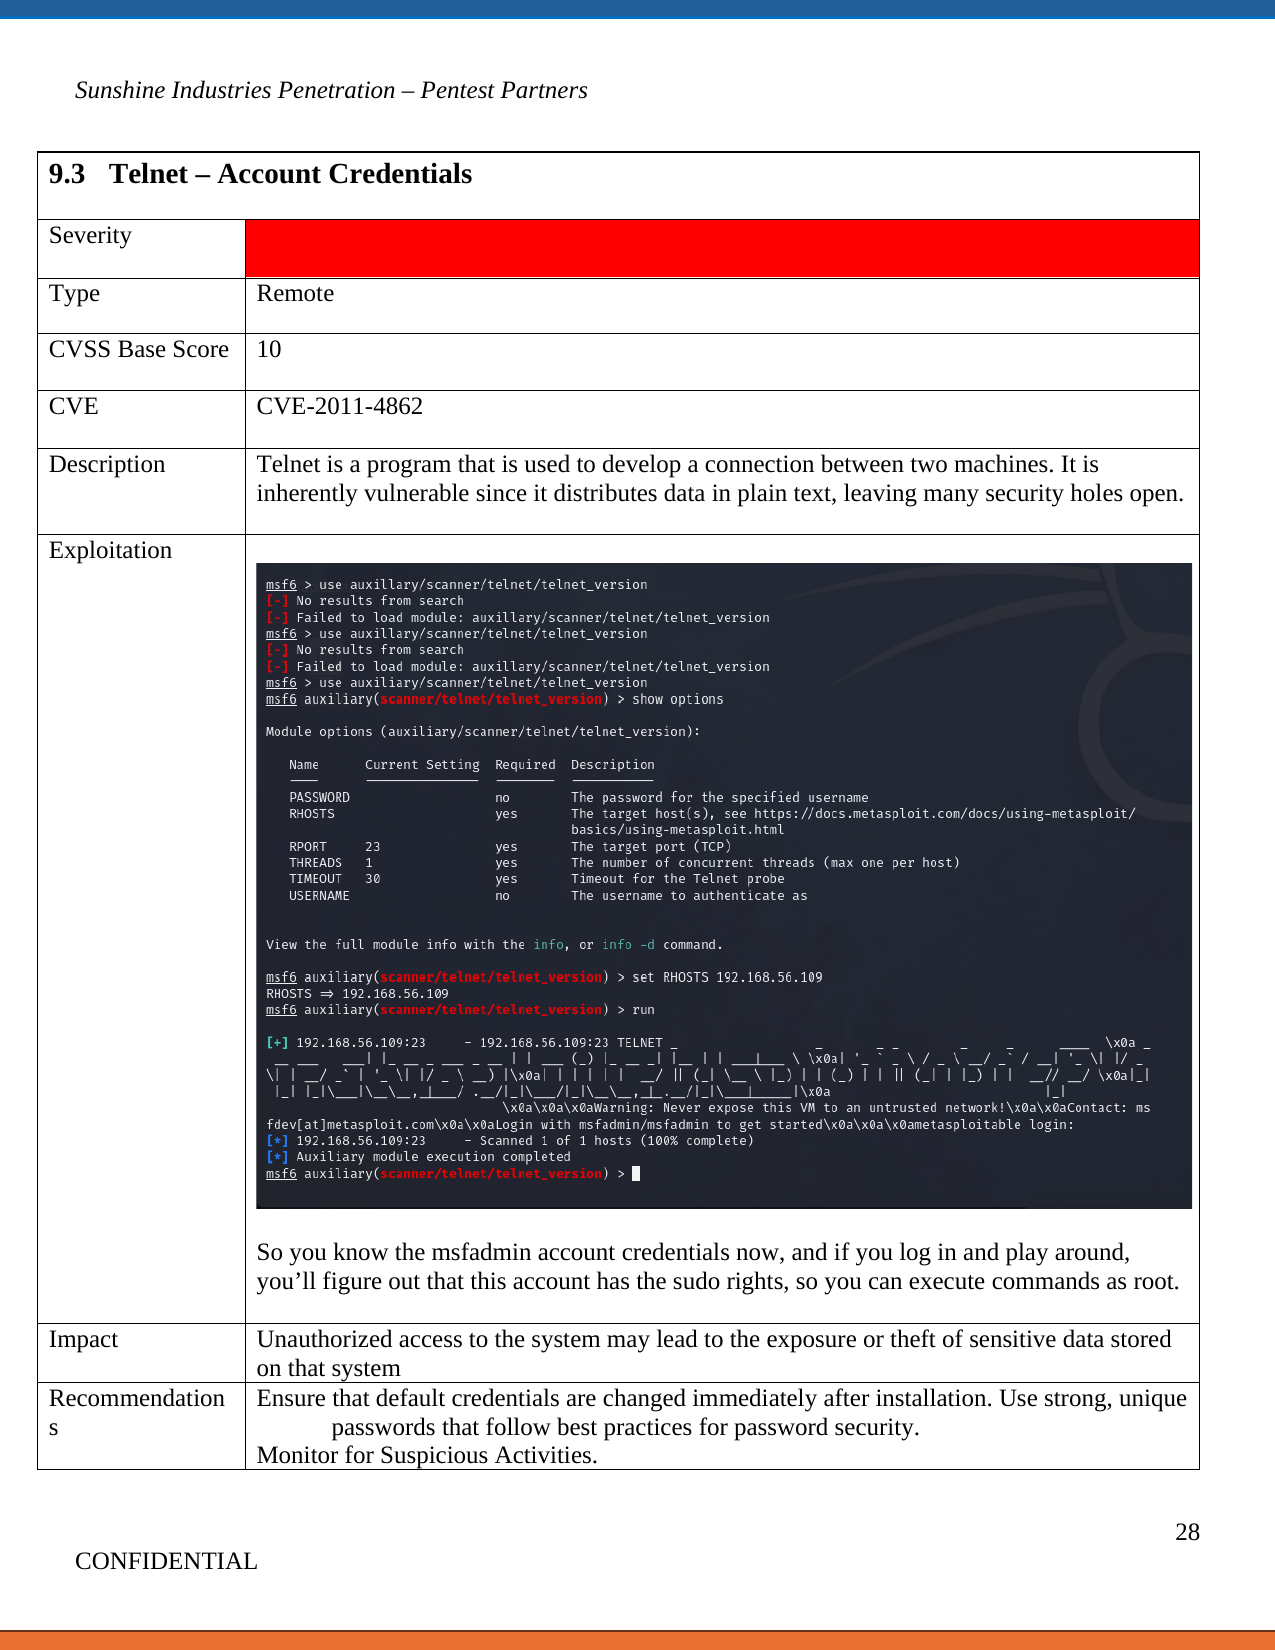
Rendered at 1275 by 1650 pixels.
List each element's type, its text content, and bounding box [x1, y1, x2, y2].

table_cell [246, 220, 1199, 277]
table_cell Impact [38, 1324, 245, 1382]
table_cell Unauthorized access to the system may lead to the exposure or theft of sensitive data stored on that system [246, 1324, 1199, 1382]
picture [256, 563, 1193, 1209]
table_cell CVE [38, 391, 245, 448]
table_cell Type [38, 279, 245, 333]
table_cell Description [38, 449, 245, 534]
table_header Telnet – Account Credentials [38, 153, 1199, 219]
table_cell CVE-2011-4862 [246, 391, 1199, 448]
table_cell CVSS Base Score [38, 334, 245, 390]
table_cell Exploitation [38, 535, 245, 1323]
table_cell Ensure that default credentials are changed immediately after installation. Use strong, unique passwords that follow best practices for password security. Monitor for Suspicious Activities. [246, 1383, 1199, 1469]
table_cell Recommendations [38, 1383, 245, 1469]
table_cell So you know the msfadmin account credentials now, and if you log in and play around, you’ll figure out that this account has the sudo rights, so you can execute commands as root. [246, 535, 1199, 1323]
table_cell Remote [246, 279, 1199, 333]
table_cell Severity [38, 220, 245, 277]
table_cell Telnet is a program that is used to develop a connection between two machines. It is inherently vulnerable since it distributes data in plain text, leaving many security holes open. [246, 449, 1199, 534]
table_cell 10 [246, 334, 1199, 390]
